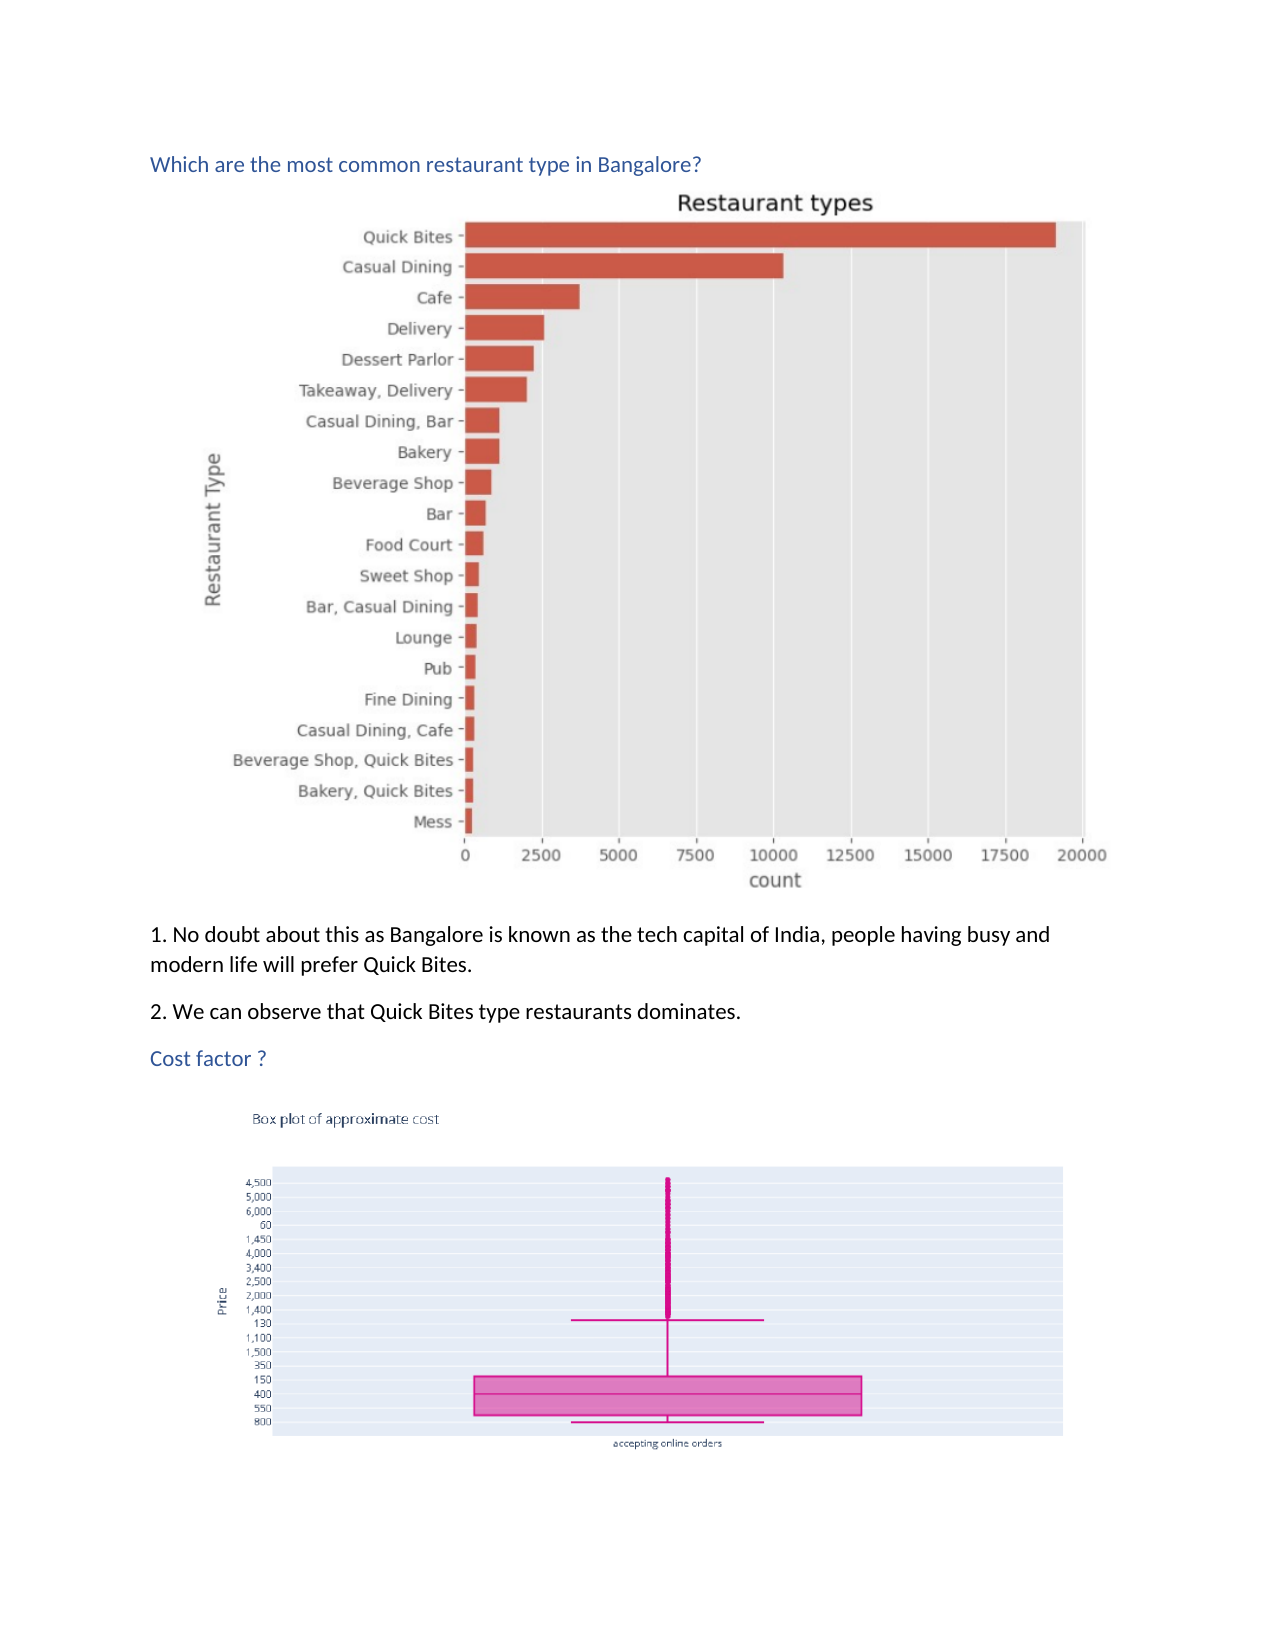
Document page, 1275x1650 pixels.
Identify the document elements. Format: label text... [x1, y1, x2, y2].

text 1. No doubt about this as Bangalore is known as the tech capital of India, people having busy and modern life will prefer Quick Bites. [150, 920, 1125, 978]
subtitle Which are the most common restaurant type in Bangalore? [150, 150, 1125, 178]
text 2. We can observe that Quick Bites type restaurants dominates. [150, 997, 1125, 1025]
subtitle Cost factor ? [150, 1044, 1125, 1072]
